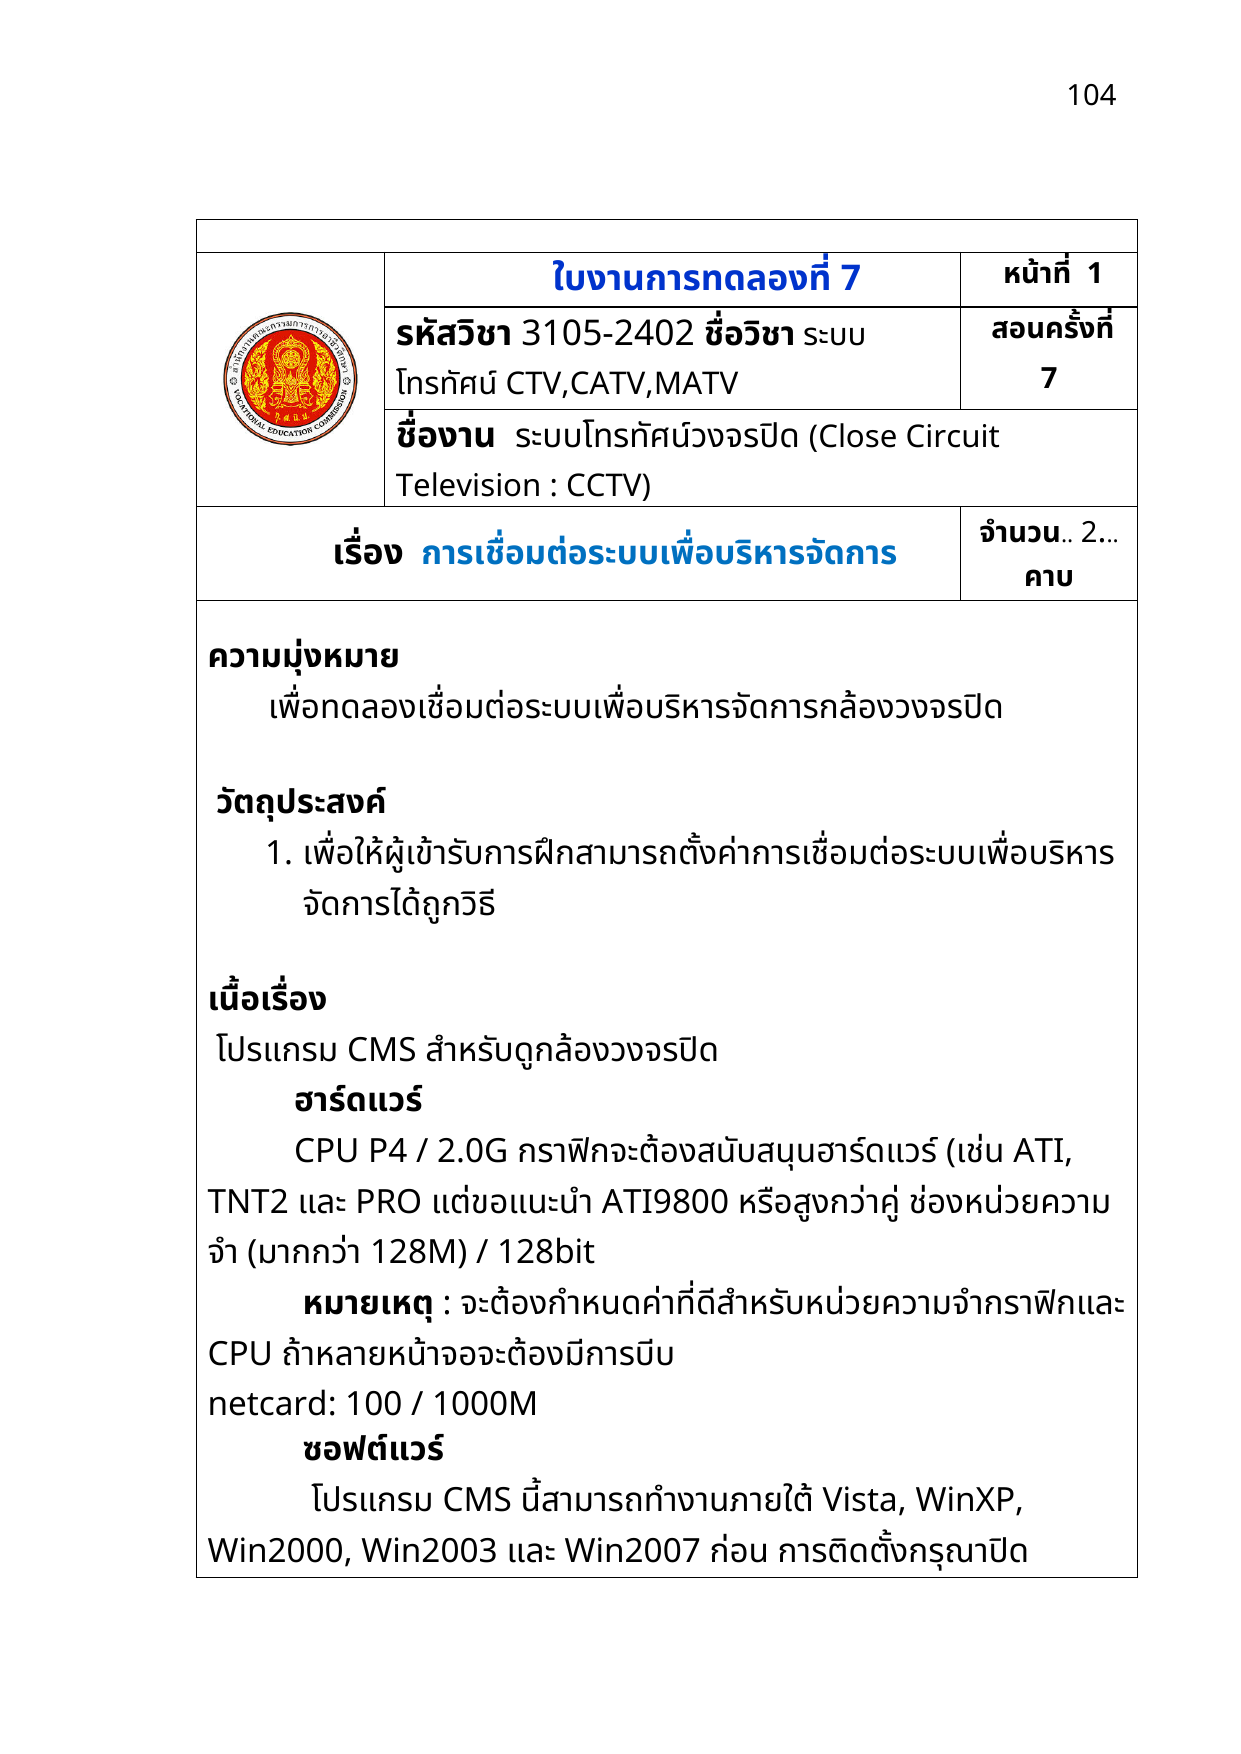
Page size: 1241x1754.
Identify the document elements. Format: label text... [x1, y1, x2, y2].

table_cell [197, 253, 384, 506]
table_cell จำนวน.. 2... คาบ [961, 507, 1137, 600]
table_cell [197, 601, 1137, 1577]
table_cell ใบงานการทดลองที่ 7 [385, 253, 960, 306]
picture [220, 311, 360, 448]
table_cell รหัสวิชา 3105-2402 ชื่อวิชา ระบบโทรทัศน์ CTV,CATV,MATV [385, 308, 960, 409]
table_cell .หน้าที่ 1 [961, 253, 1137, 306]
table_cell สอนครั้งที่ 7 [961, 308, 1137, 409]
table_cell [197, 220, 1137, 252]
table_cell ชื่องาน ระบบโทรทัศน์วงจรปิด (Close Circuit Television : CCTV) [385, 410, 1137, 506]
table_cell เรื่อง การเชื่อมต่อระบบเพื่อบริหารจัดการ [197, 507, 960, 600]
